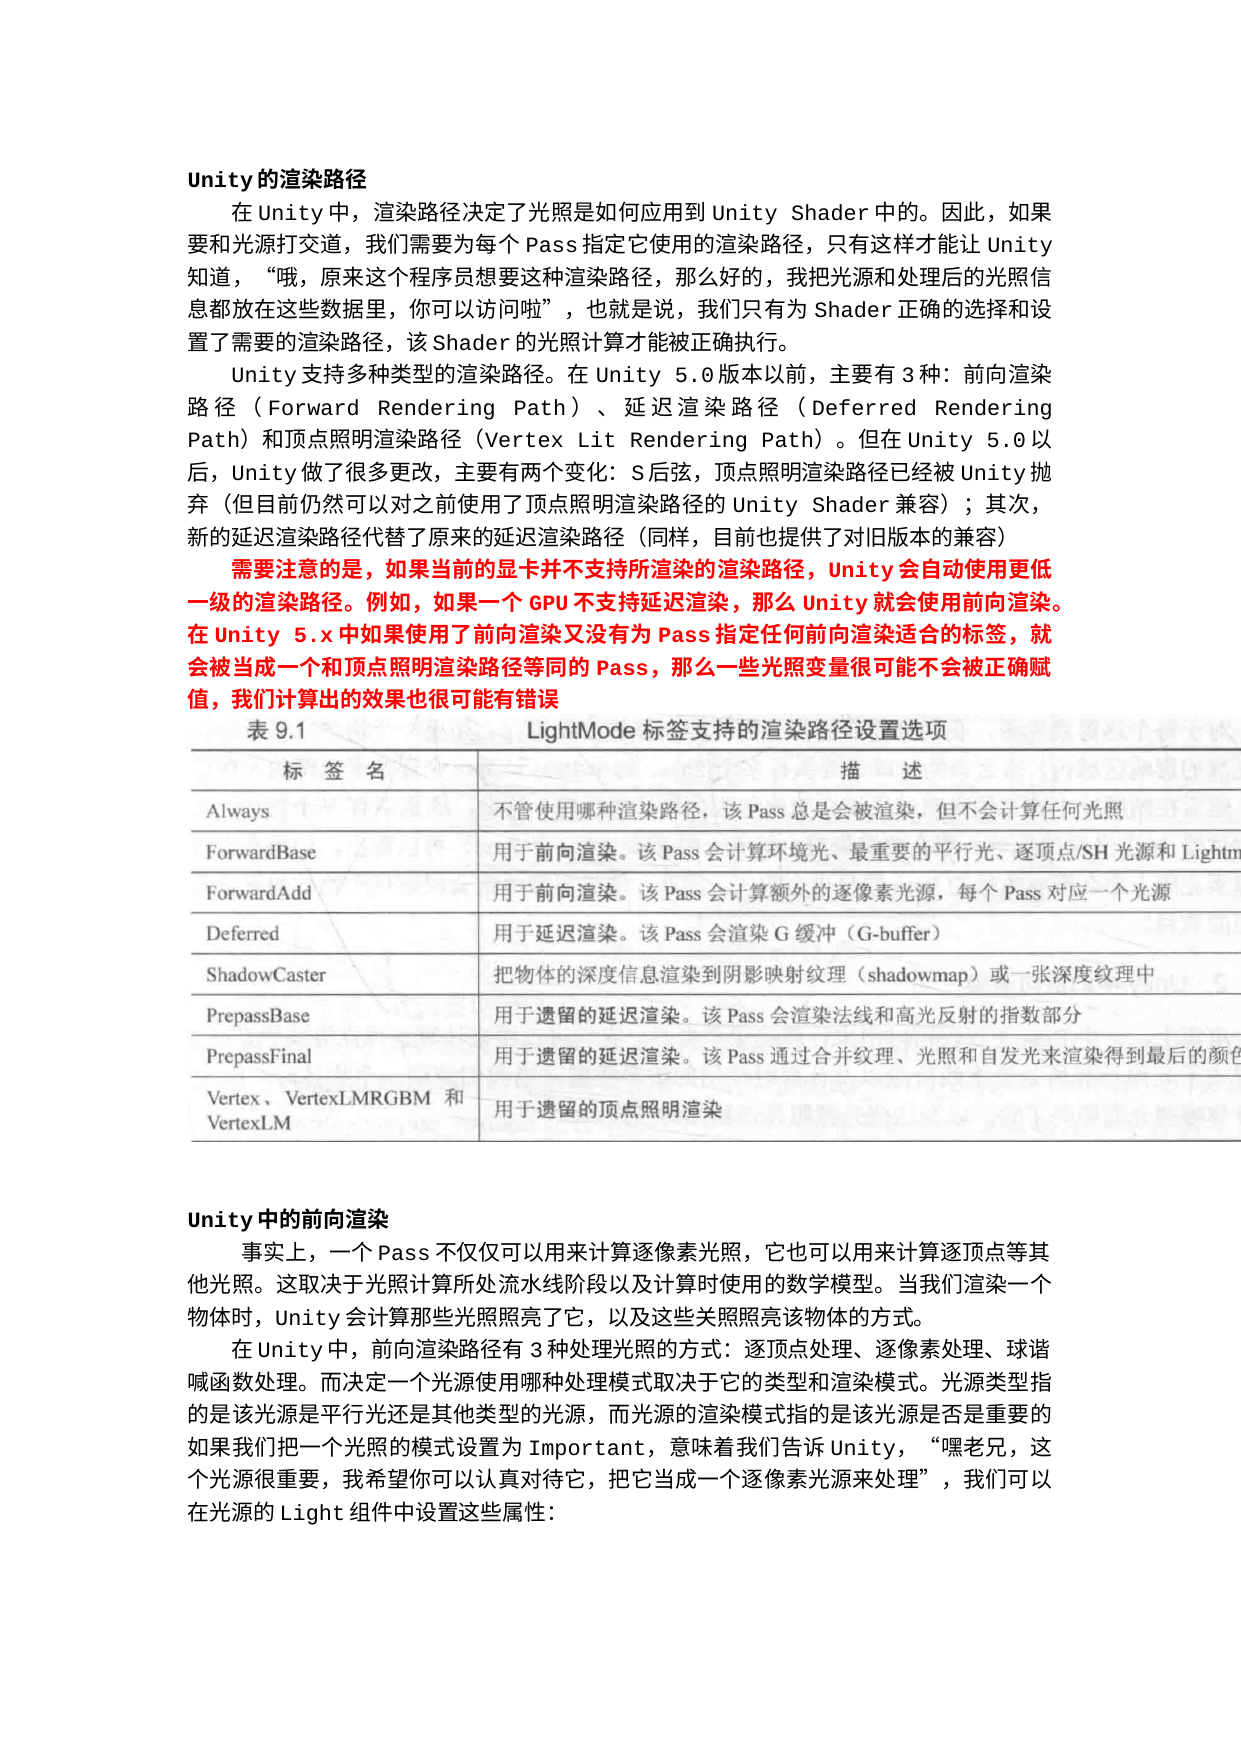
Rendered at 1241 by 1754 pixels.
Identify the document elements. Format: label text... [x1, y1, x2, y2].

text 在Unity中，渲染路径决定了光照是如何应用到Unity Shader中的。因此，如果要和光源打交道，我们需要为每个Pass指定它使用的渲染路径，只有这样才能让Unity知道，“哦，原来这个程序员想要这种渲染路径，那么好的，我把光源和处理后的光照信息都放在这些数据里，你可以访问啦”，也就是说，我们只有为Shader正确的选择和设置了需要的渲染路径，该Shader的光照计算才能被正确执行。 [187, 194, 1053, 357]
text 事实上，一个Pass不仅仅可以用来计算逐像素光照，它也可以用来计算逐顶点等其他光照。这取决于光照计算所处流水线阶段以及计算时使用的数学模型。当我们渲染一个物体时，Unity会计算那些光照照亮了它，以及这些关照照亮该物体的方式。 [187, 1234, 1053, 1332]
text Unity支持多种类型的渲染路径。在Unity 5.0版本以前，主要有3种：前向渲染路径（Forward Rendering Path）、延迟渲染路径（Deferred Rendering Path）和顶点照明渲染路径（Vertex Lit Rendering Path）。但在Unity 5.0以后，Unity做了很多更改，主要有两个变化：S后弦，顶点照明渲染路径已经被Unity抛弃（但目前仍然可以对之前使用了顶点照明渲染路径的Unity Shader兼容）；其次，新的延迟渲染路径代替了原来的延迟渲染路径（同样，目前也提供了对旧版本的兼容） [187, 357, 1053, 552]
picture [187, 714, 1241, 1142]
text 在Unity中，前向渲染路径有3种处理光照的方式：逐顶点处理、逐像素处理、球谐喊函数处理。而决定一个光源使用哪种处理模式取决于它的类型和渲染模式。光源类型指的是该光源是平行光还是其他类型的光源，而光源的渲染模式指的是该光源是否是重要的。如果我们把一个光照的模式设置为Important，意味着我们告诉Unity，“嘿老兄，这个光源很重要，我希望你可以认真对待它，把它当成一个逐像素光源来处理”，我们可以在光源的Light组件中设置这些属性： [187, 1332, 1053, 1527]
text 需要注意的是，如果当前的显卡并不支持所渲染的渲染路径，Unity会自动使用更低一级的渲染路径。例如，如果一个GPU不支持延迟渲染，那么Unity就会使用前向渲染。在Unity 5.x中如果使用了前向渲染又没有为Pass指定任何前向渲染适合的标签，就会被当成一个和顶点照明渲染路径等同的Pass，那么一些光照变量很可能不会被正确赋值，我们计算出的效果也很可能有错误 [187, 552, 1053, 714]
text Unity的渲染路径 [187, 162, 1053, 194]
text Unity中的前向渲染 [187, 1202, 1053, 1234]
